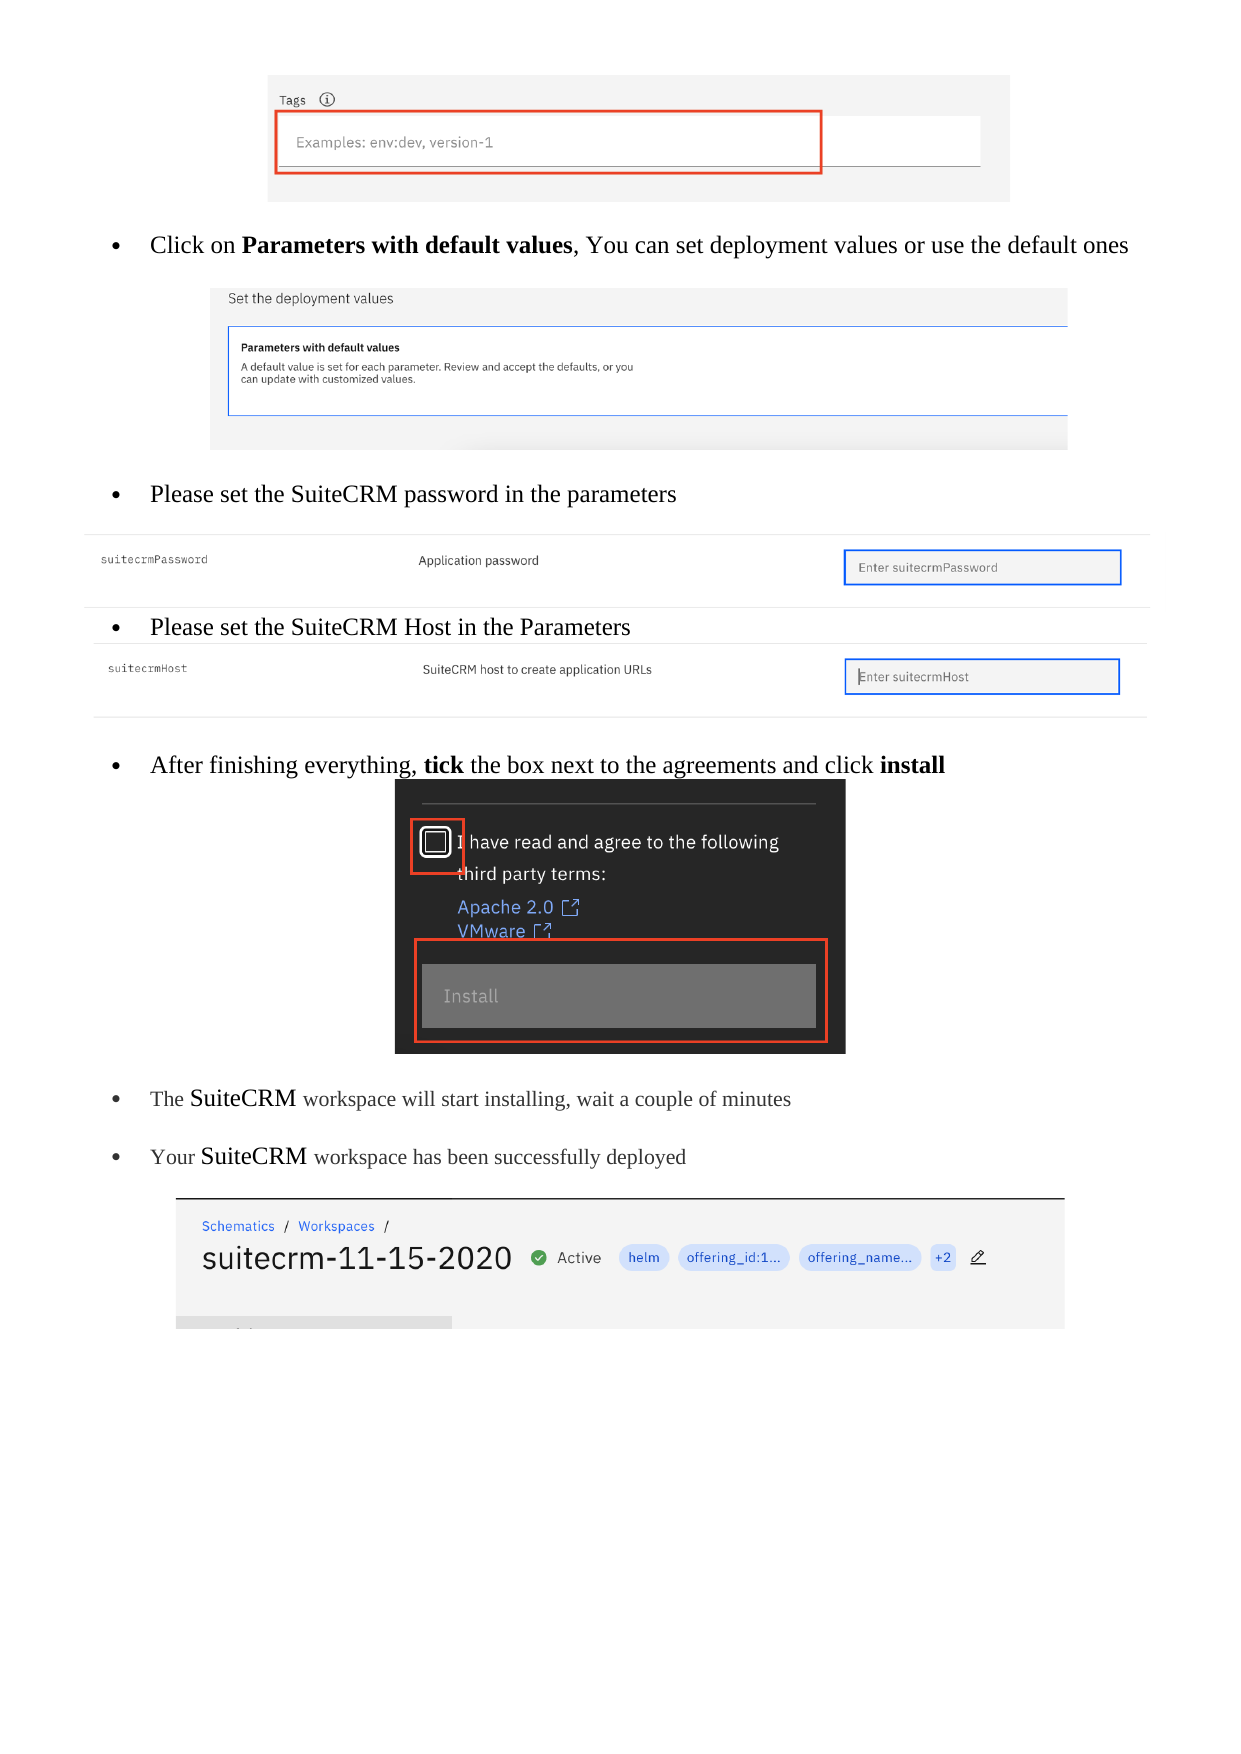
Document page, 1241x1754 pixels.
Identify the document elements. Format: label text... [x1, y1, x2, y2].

list The SuiteCRM workspace will start installing, wait a couple of minutes [112, 1083, 1165, 1112]
picture [210, 288, 1068, 450]
picture [75, 532, 1166, 612]
picture [175, 1198, 1065, 1329]
picture [394, 779, 846, 1054]
picture [267, 75, 1011, 202]
list Click on Parameters with default values, You can set deployment values or use the default ones [112, 231, 1165, 259]
list Please set the SuiteCRM password in the parameters [112, 479, 1165, 507]
list Please set the SuiteCRM Host in the Parameters [112, 612, 1165, 640]
picture [93, 640, 1147, 722]
list After finishing everything, tick the box next to the agreements and click install [112, 750, 1165, 779]
list Your SuiteCRM workspace has been successfully deployed [112, 1141, 1165, 1169]
